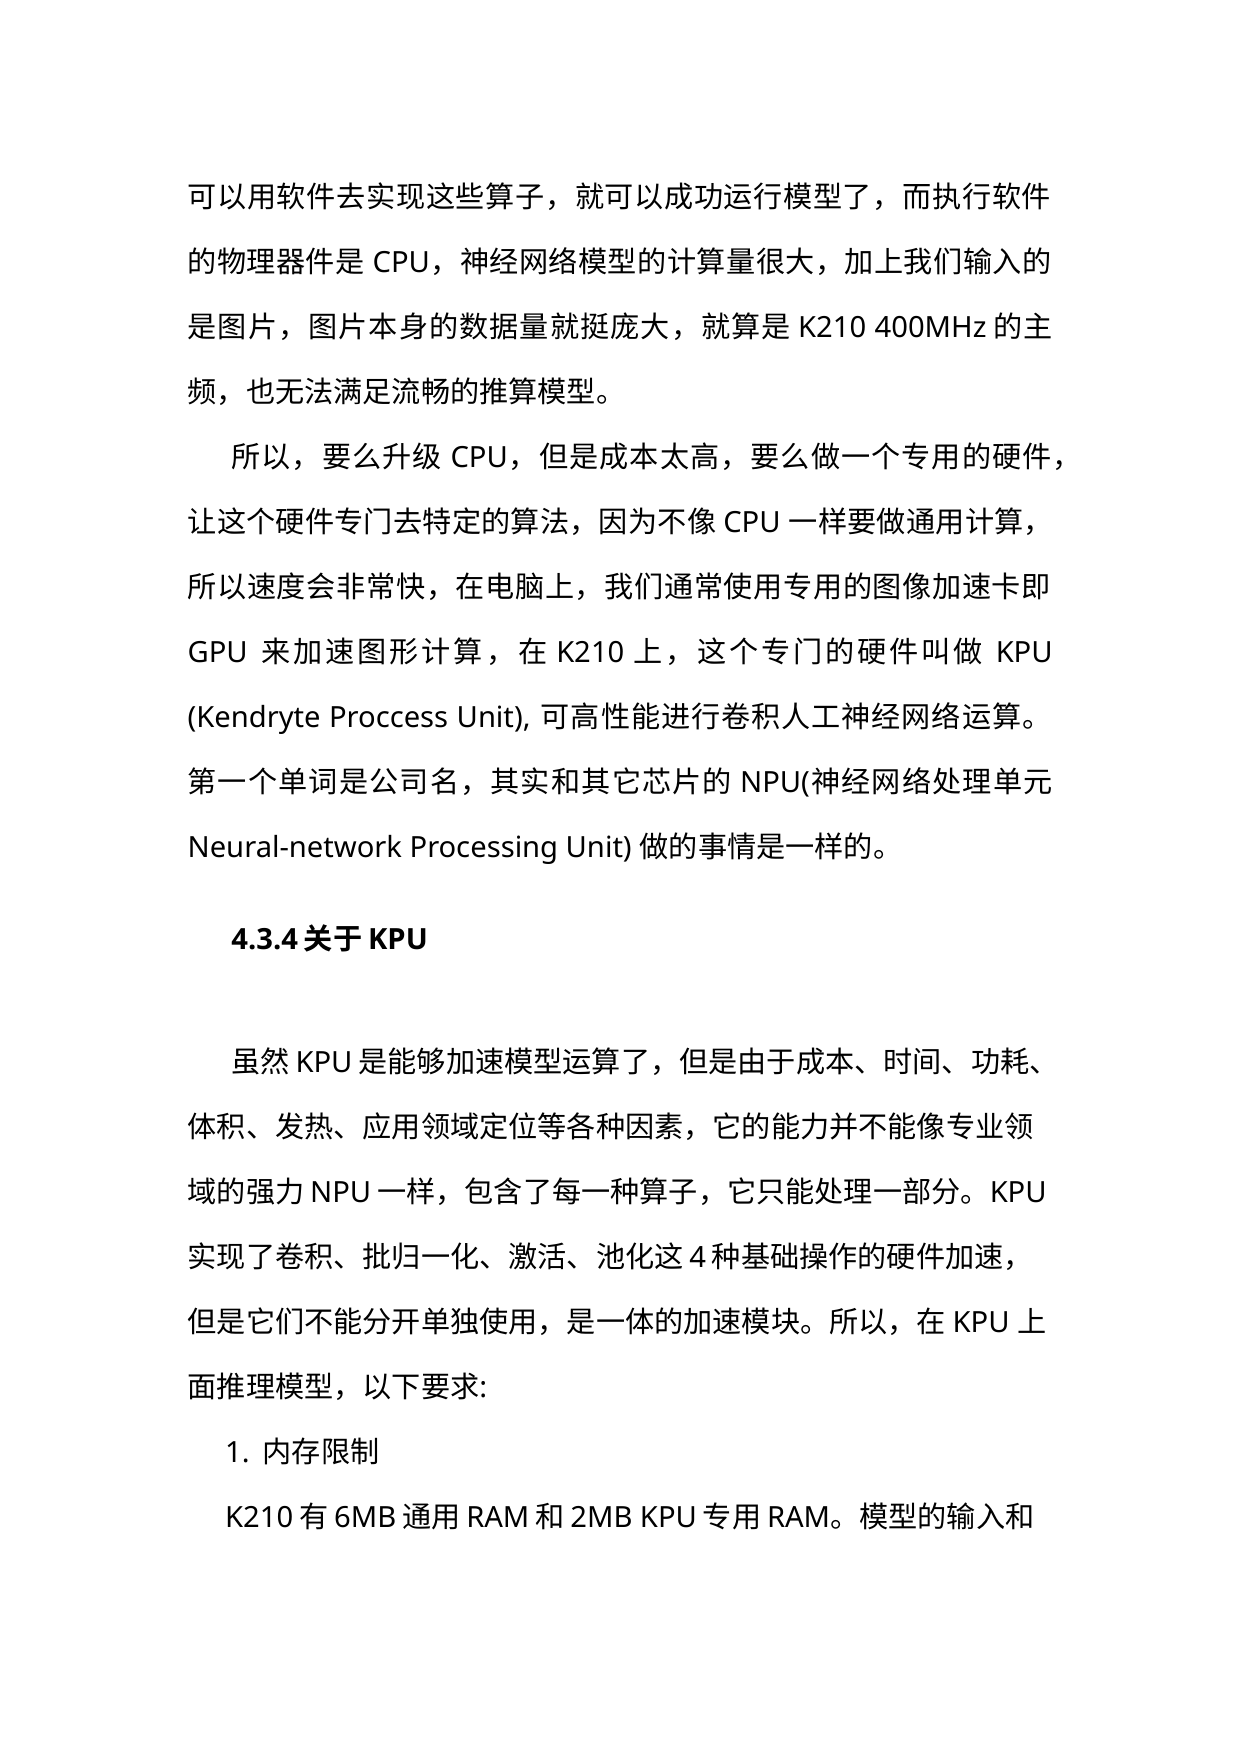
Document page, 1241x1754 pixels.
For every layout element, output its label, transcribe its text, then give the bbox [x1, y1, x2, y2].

text 所以，要么升级 CPU，但是成本太高，要么做一个专用的硬件，让这个硬件专门去特定的算法，因为不像 CPU 一样要做通用计算，所以速度会非常快，在电脑上，我们通常使用专用的图像加速卡即 GPU 来加速图形计算，在K210上，这个专门的硬件叫做 KPU (Kendryte Proccess Unit), 可高性能进行卷积人工神经网络运算。第一个单词是公司名，其实和其它芯片的NPU(神经网络处理单元 Neural-network Processing Unit) 做的事情是一样的。 [187, 422, 1053, 877]
subtitle 4.3.4关于KPU [187, 904, 1053, 969]
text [187, 1482, 1053, 1547]
text 虽然KPU是能够加速模型运算了，但是由于成本、时间、功耗、体积、发热、应用领域定位等各种因素，它的能力并不能像专业领域的强力NPU一样，包含了每一种算子，它只能处理一部分。KPU 实现了卷积、批归一化、激活、池化这4种基础操作的硬件加速，但是它们不能分开单独使用，是一体的加速模块。所以，在 KPU 上面推理模型，以下要求: [187, 1027, 1053, 1417]
list 内存限制 [225, 1417, 1053, 1482]
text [187, 162, 1053, 422]
